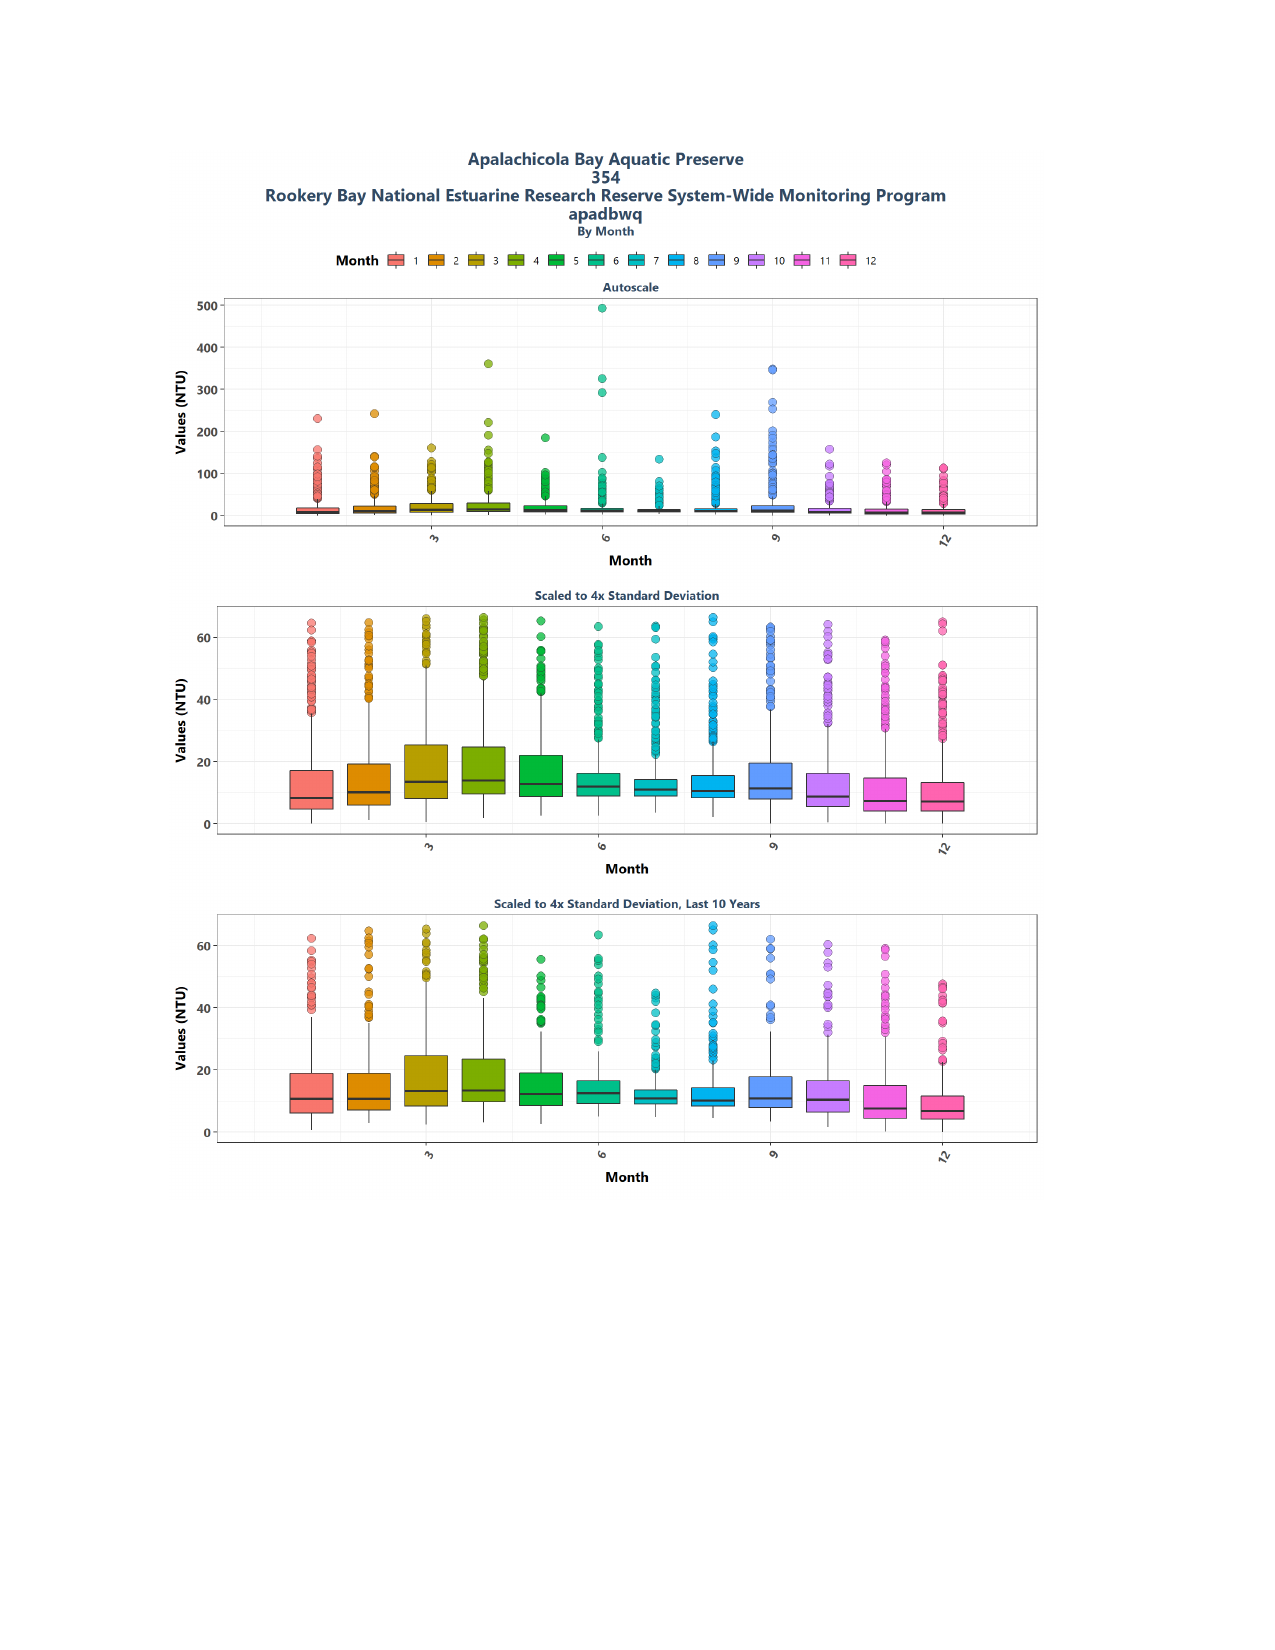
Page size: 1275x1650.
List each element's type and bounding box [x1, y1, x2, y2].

picture [168, 150, 1044, 1200]
